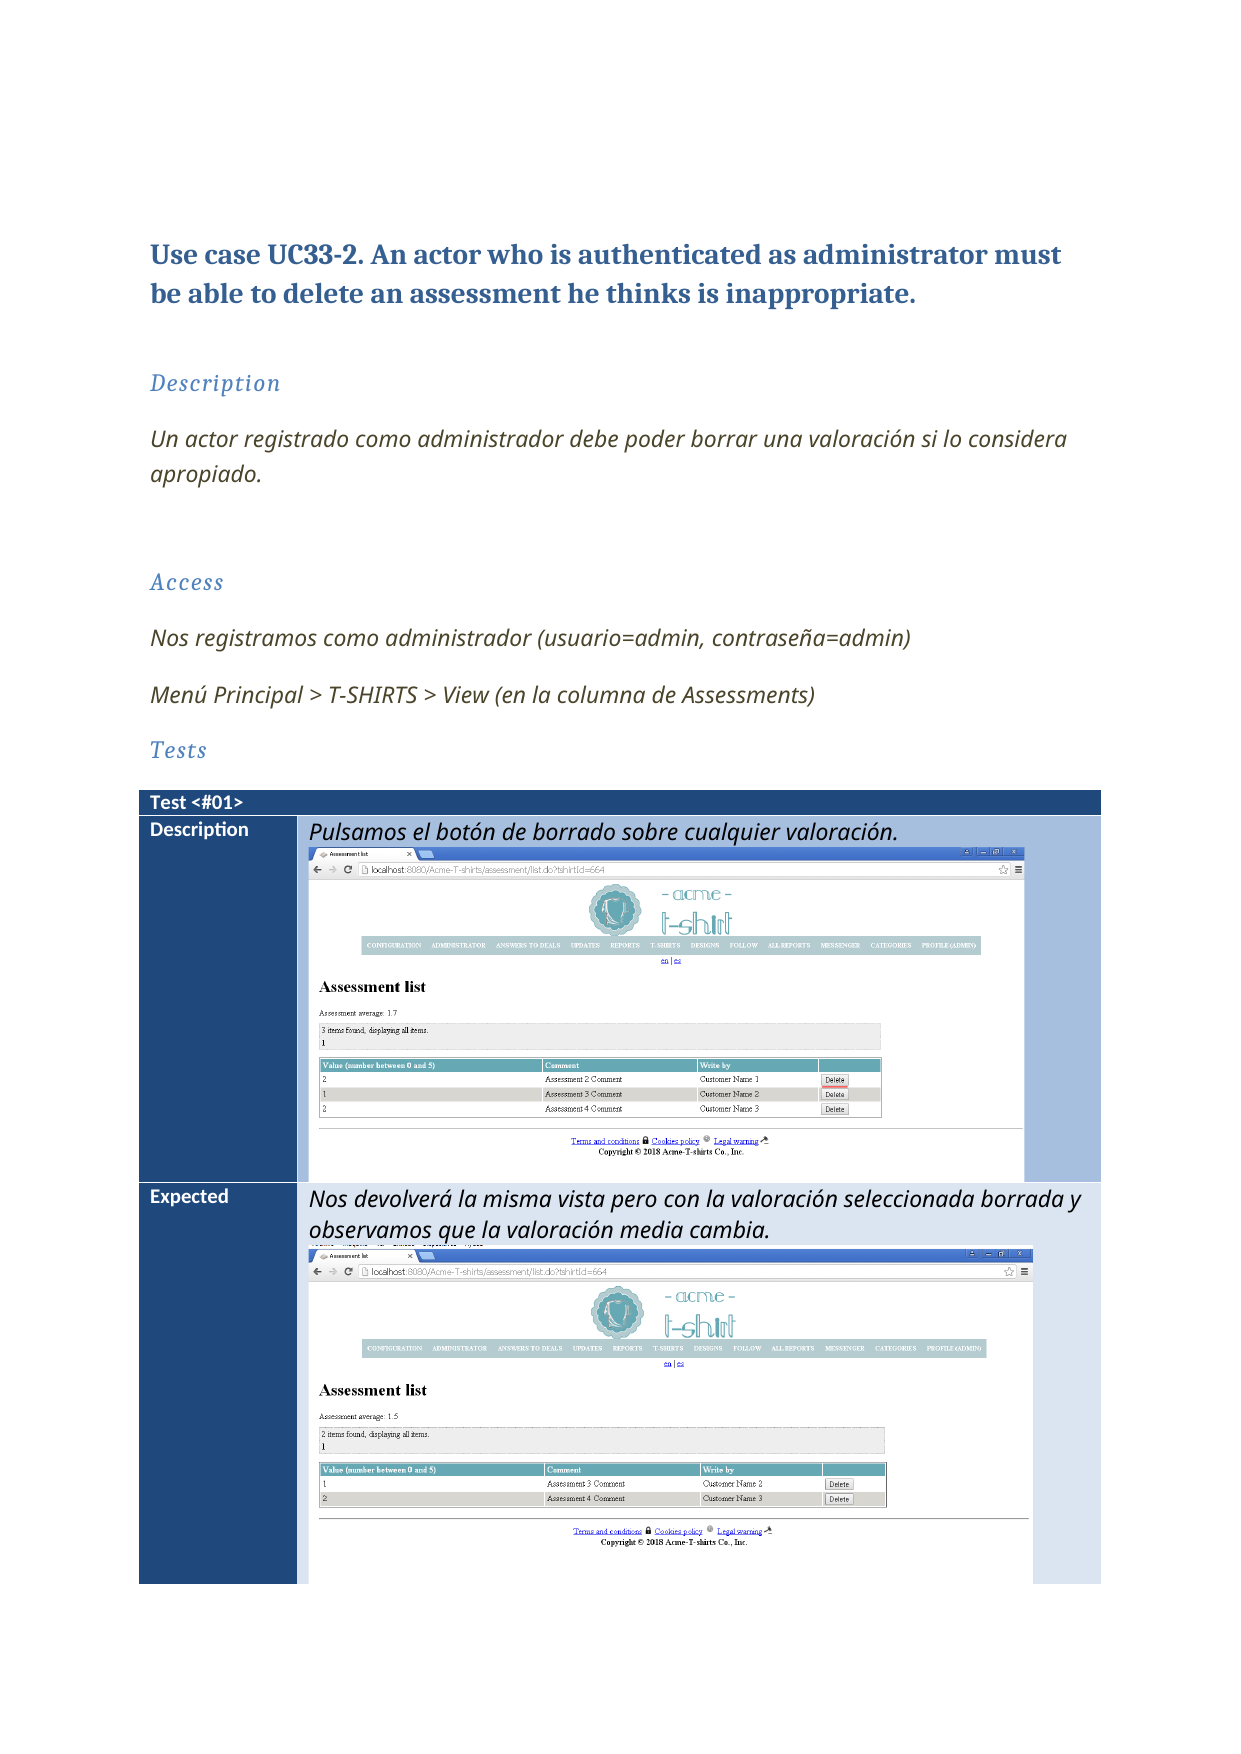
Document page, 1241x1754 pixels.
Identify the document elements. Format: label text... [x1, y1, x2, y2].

text Description [150, 369, 1090, 397]
table_header Test <#01> [139, 790, 1101, 815]
picture [308, 1245, 1033, 1585]
text Access [150, 568, 1090, 597]
text Tests [150, 736, 1090, 764]
table_cell Nos devolverá la misma vista pero con la valoración seleccionada borrada y observamos que la valoración media cambia. [298, 1183, 1101, 1584]
text Use case UC33-2. An actor who is authenticated as administrator must be able to delete an assessment he thinks is inappropriate. [150, 238, 1090, 311]
text Nos registramos como administrador (usuario=admin, contraseña=admin) [150, 622, 1090, 653]
table_cell Expected [139, 1183, 297, 1584]
table_cell Description [139, 816, 297, 1182]
text Un actor registrado como administrador debe poder borrar una valoración si lo considera apropiado. [150, 422, 1090, 490]
picture [308, 847, 1025, 1182]
table_cell Pulsamos el botón de borrado sobre cualquier valoración. [298, 816, 1101, 1182]
text Menú Principal > T-SHIRTS > View (en la columna de Assessments) [150, 679, 1090, 710]
